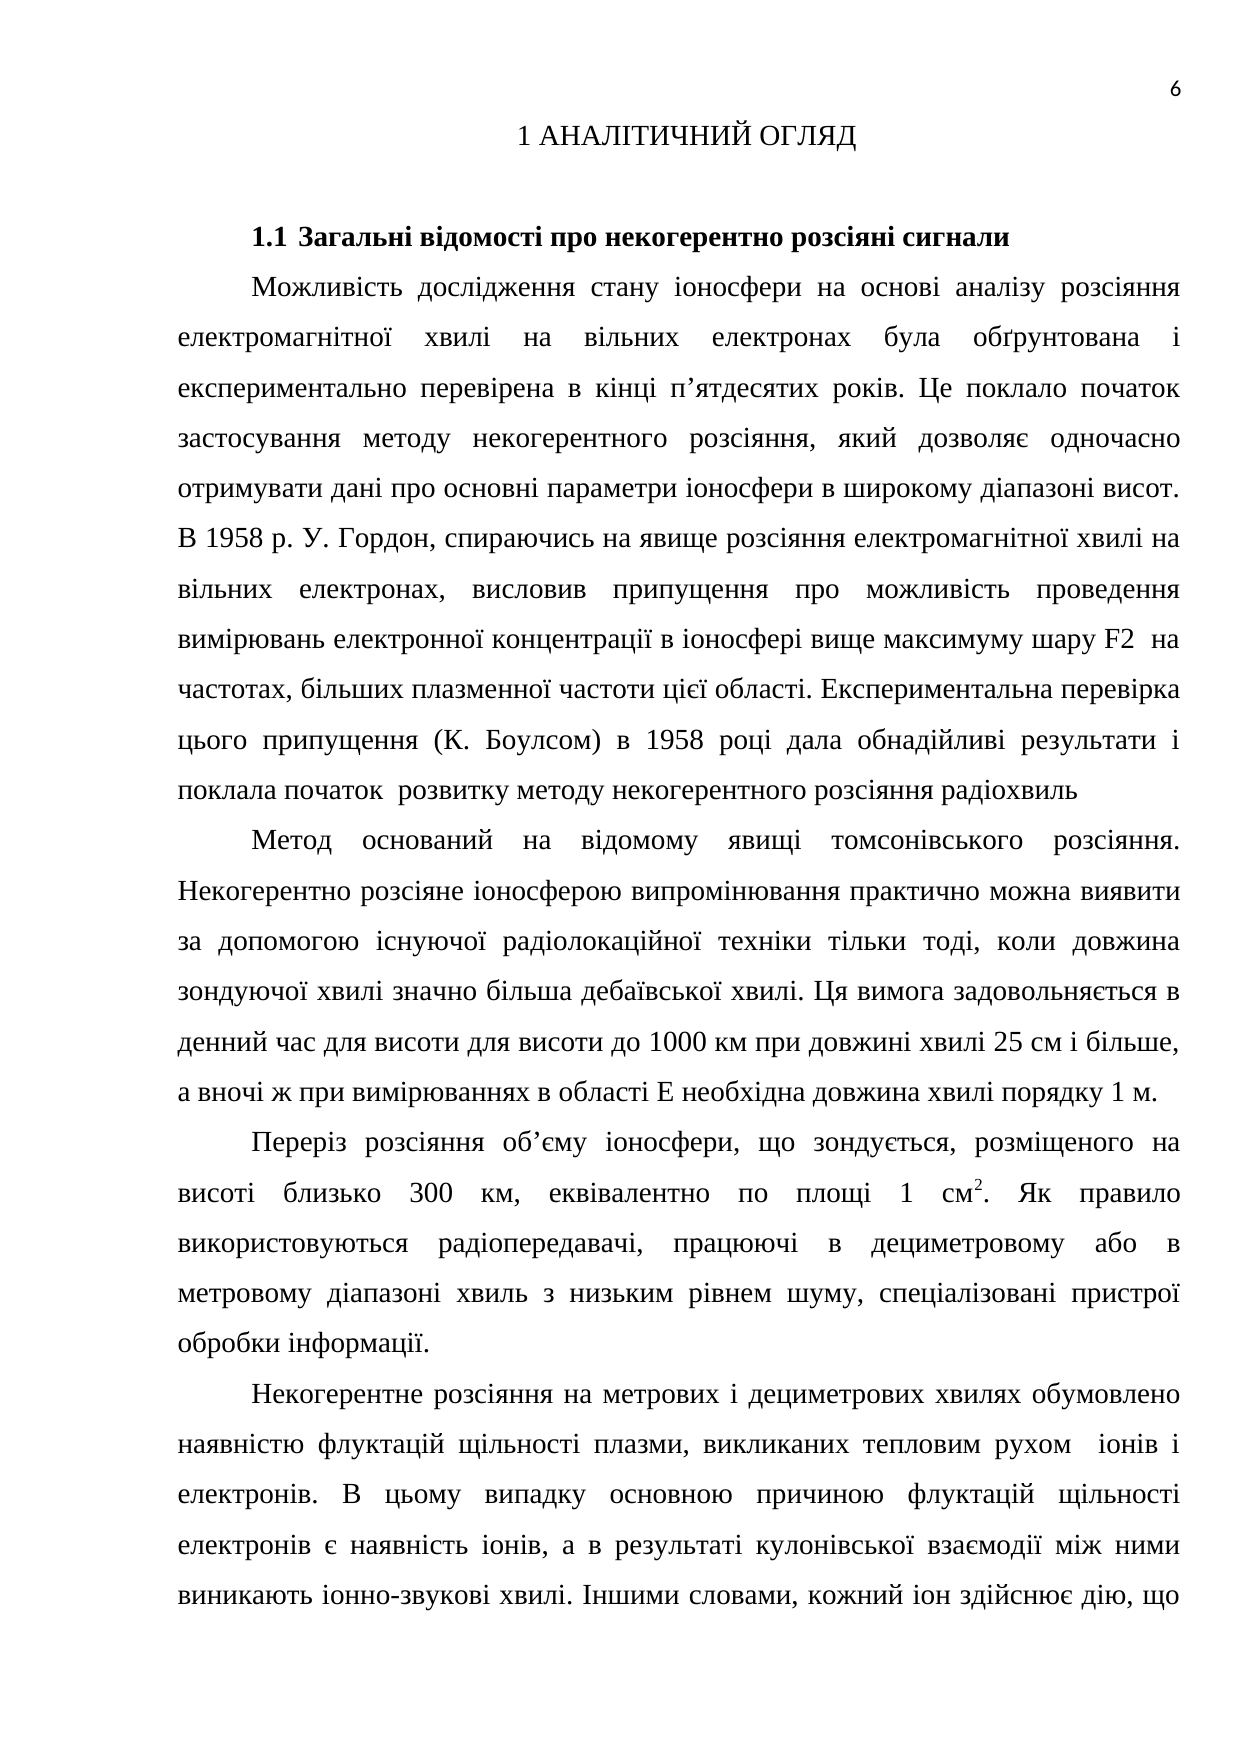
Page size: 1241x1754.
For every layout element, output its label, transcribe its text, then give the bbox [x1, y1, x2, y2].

list Загальні відомості про некогерентно розсіяні сигнали [251, 219, 1181, 252]
text Можливість дослідження стану іоносфери на основі аналізу розсіяння електромагнітної хвилі на вільних електронах була обґрунтована і експериментально перевірена в кінці п’ятдесятих років. Це поклало початок застосування методу некогерентного розсіяння, який дозволяє одночасно отримувати дані про основні параметри іоносфери в широкому діапазоні висот. В 1958 р. У. Гордон, спираючись на явище розсіяння електромагнітної хвилі на вільних електронах, висловив припущення про можливість проведення вимірювань електронної концентрації в іоносфері вище максимуму шару F2 на частотах, більших плазменної частоти цієї області. Експериментальна перевірка цього припущення (К. Боулсом) в 1958 році дала обнадійливі результати і поклала початок розвитку методу некогерентного розсіяння радіохвиль [177, 269, 1181, 806]
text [177, 1376, 1181, 1611]
text Переріз розсіяння об’єму іоносфери, що зондується, розміщеного на висоті близько 300 км, еквівалентно по площі 1 см2. Як правило використовуються радіопередавачі, працюючі в дециметровому або в метровому діапазоні хвиль з низьким рівнем шуму, спеціалізовані пристрої обробки інформації. [177, 1124, 1181, 1359]
text 1 АНАЛІТИЧНИЙ ОГЛЯД [177, 118, 1181, 152]
text Метод оснований на відомому явищі томсонівського розсіяння. Некогерентно розсіяне іоносферою випромінювання практично можна виявити за допомогою існуючої радіолокаційної техніки тільки тоді, коли довжина зондуючої хвилі значно більша дебаївської хвилі. Ця вимога задовольняється в денний час для висоти для висоти до 1000 км при довжині хвилі 25 см і більше, а вночі ж при вимірюваннях в області Е необхідна довжина хвилі порядку 1 м. [177, 822, 1181, 1108]
